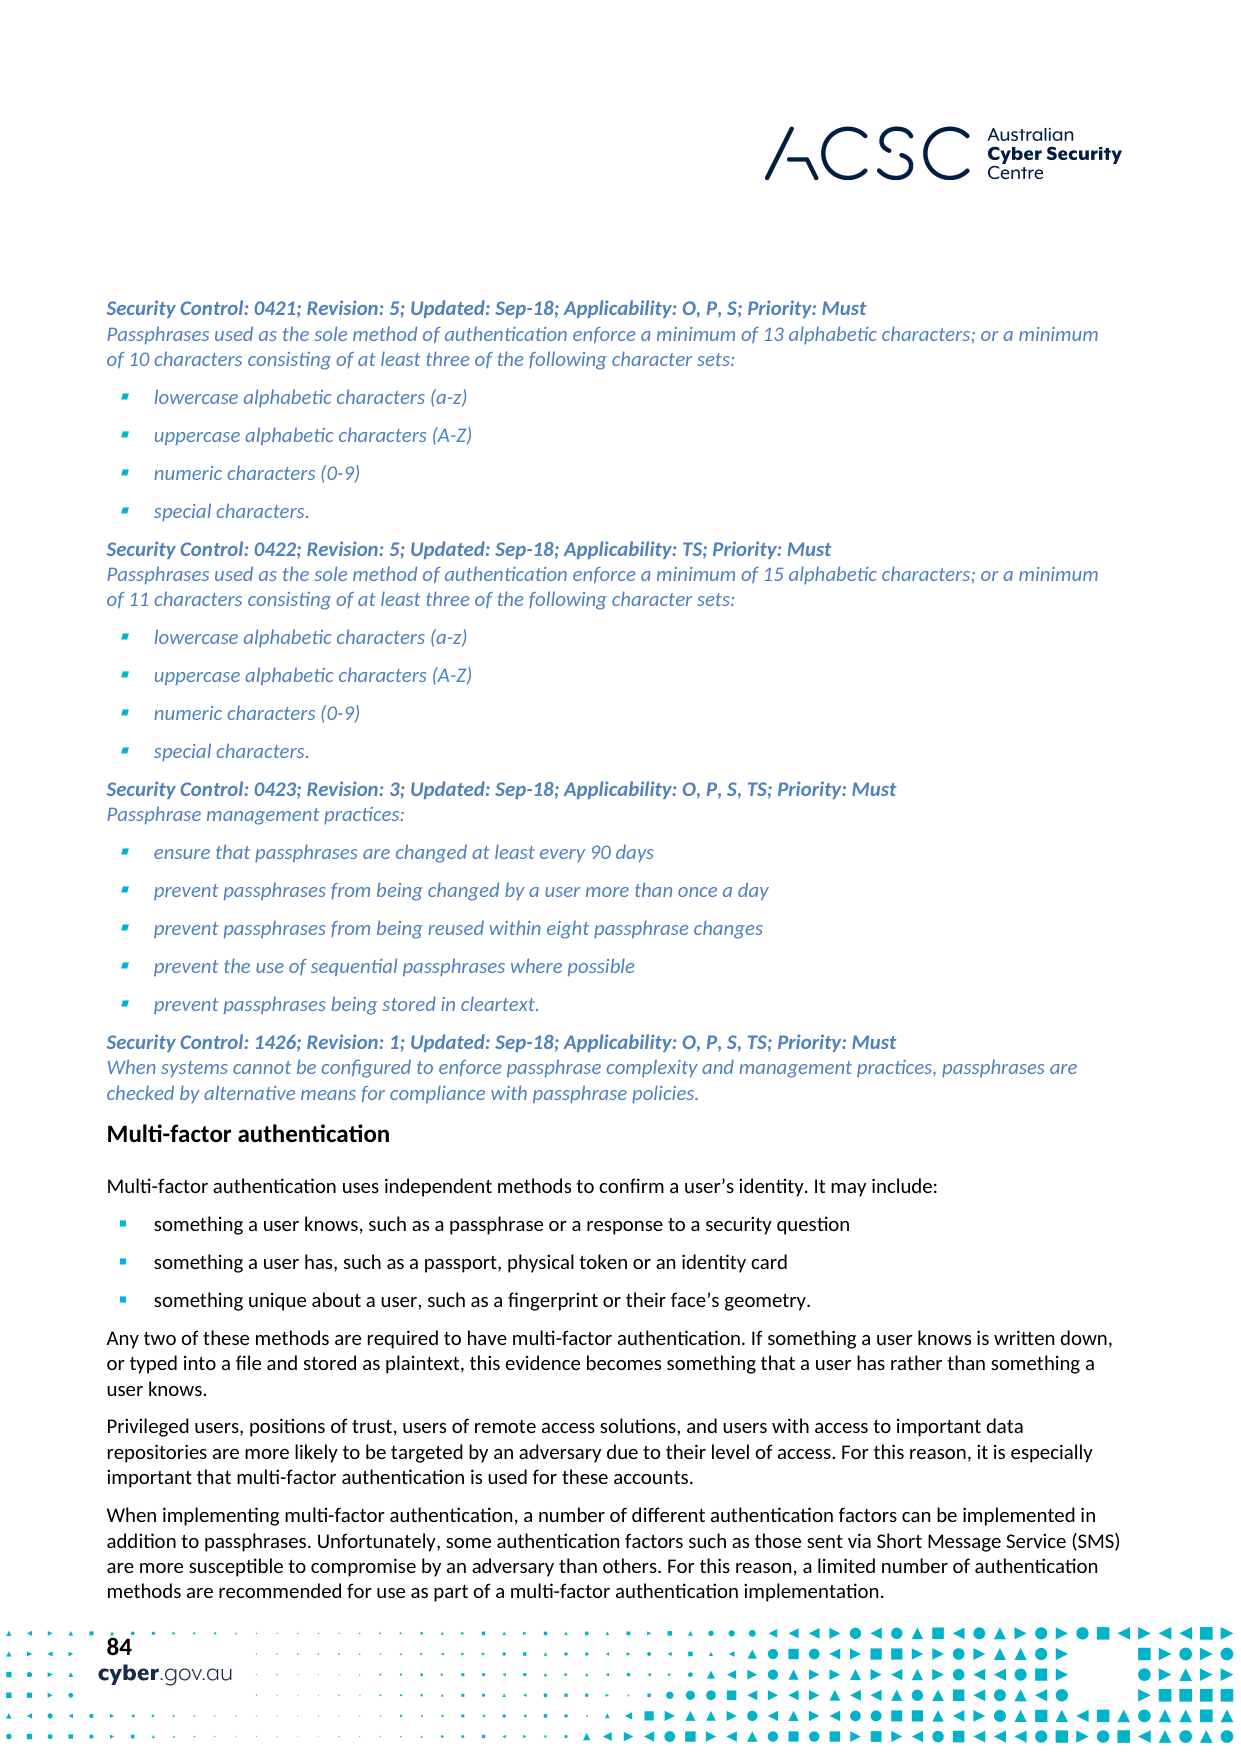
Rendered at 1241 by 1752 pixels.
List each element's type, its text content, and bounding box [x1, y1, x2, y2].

text Multi-factor authentication uses independent methods to confirm a user’s identity. It may include: [106, 1173, 1122, 1199]
text something unique about a user, such as a fingerprint or their face’s geometry. [118, 1287, 1122, 1312]
subtitle Multi-factor authentication [106, 1118, 1122, 1148]
text numeric characters (0-9) [118, 700, 1122, 726]
text something a user knows, such as a passphrase or a response to a security question [118, 1211, 1122, 1237]
text lowercase alphabetic characters (a-z) [118, 384, 1122, 409]
text Any two of these methods are required to have multi-factor authentication. If something a user knows is written down, or typed into a file and stored as plaintext, this evidence becomes something that a user has rather than something a user knows. [106, 1325, 1122, 1401]
text prevent passphrases from being changed by a user more than once a day [118, 877, 1122, 903]
text Privileged users, positions of trust, users of remote access solutions, and users with access to important data repositories are more likely to be targeted by an adversary due to their level of access. For this reason, it is especially important that multi-factor authentication is used for these accounts. [106, 1414, 1122, 1490]
text When implementing multi-factor authentication, a number of different authentication factors can be implemented in addition to passphrases. Unfortunately, some authentication factors such as those sent via Short Message Service (SMS) are more susceptible to compromise by an adversary than others. For this reason, a limited number of authentication methods are recommended for use as part of a multi-factor authentication implementation. [106, 1502, 1122, 1604]
text special characters. [118, 738, 1122, 764]
text prevent passphrases from being reused within eight passphrase changes [118, 915, 1122, 941]
text prevent the use of sequential passphrases where possible [118, 953, 1122, 979]
text Security Control: 1426; Revision: 1; Updated: Sep-18; Applicability: O, P, S, TS; Priority: Must When systems cannot be configured to enforce passphrase complexity and management practices, passphrases are checked by alternative means for compliance with passphrase policies. [106, 1029, 1122, 1105]
text Security Control: 0421; Revision: 5; Updated: Sep-18; Applicability: O, P, S; Priority: Must Passphrases used as the sole method of authentication enforce a minimum of 13 alphabetic characters; or a minimum of 10 characters consisting of at least three of the following character sets: [106, 295, 1122, 372]
text Security Control: 0422; Revision: 5; Updated: Sep-18; Applicability: TS; Priority: Must Passphrases used as the sole method of authentication enforce a minimum of 15 alphabetic characters; or a minimum of 11 characters consisting of at least three of the following character sets: [106, 536, 1122, 612]
text ensure that passphrases are changed at least every 90 days [118, 839, 1122, 865]
picture [0, 1624, 1237, 1747]
text special characters. [118, 498, 1122, 523]
text something a user has, such as a passport, physical token or an identity card [118, 1249, 1122, 1274]
text prevent passphrases being stored in cleartext. [118, 991, 1122, 1017]
text Security Control: 0423; Revision: 3; Updated: Sep-18; Applicability: O, P, S, TS; Priority: Must Passphrase management practices: [106, 776, 1122, 827]
text uppercase alphabetic characters (A-Z) [118, 422, 1122, 447]
text numeric characters (0-9) [118, 460, 1122, 485]
picture [0, 0, 1240, 317]
text uppercase alphabetic characters (A-Z) [118, 662, 1122, 688]
text lowercase alphabetic characters (a-z) [118, 624, 1122, 650]
